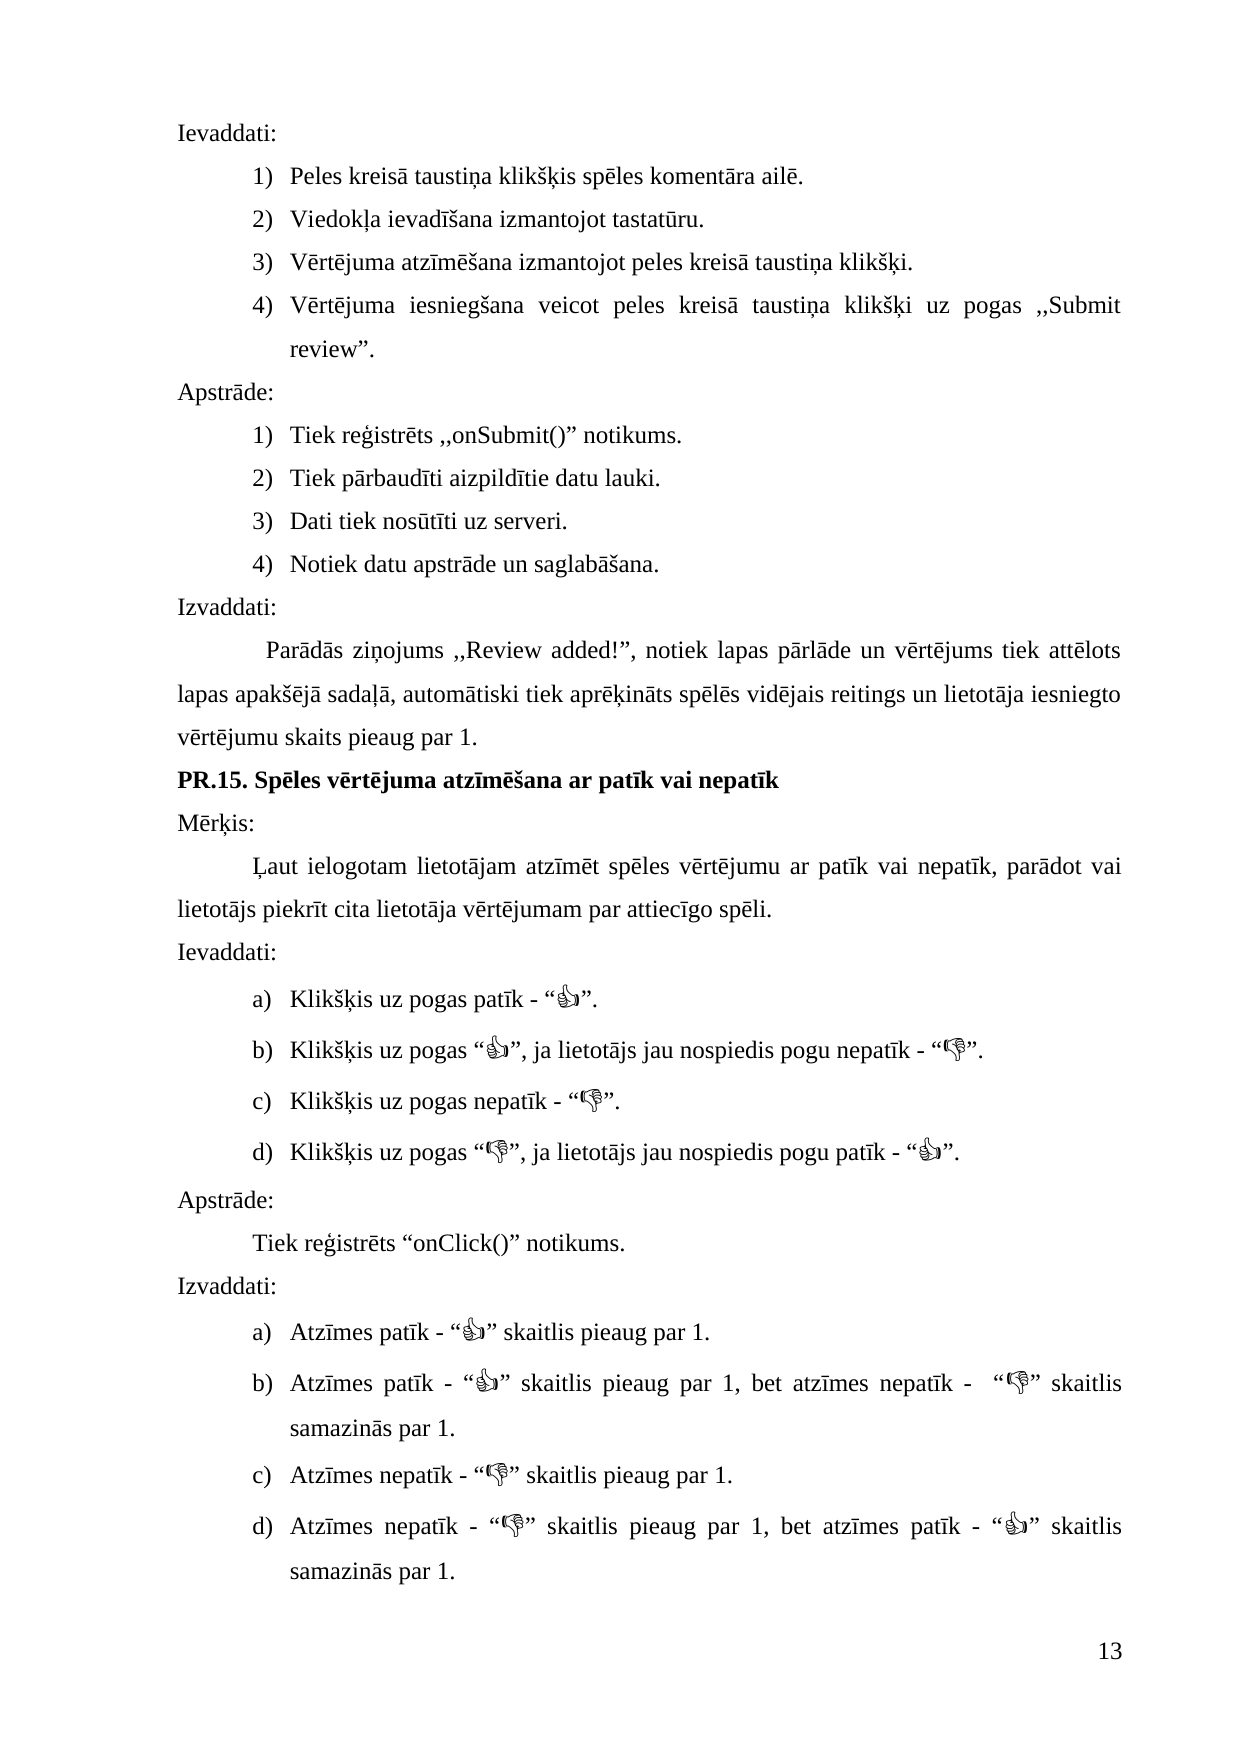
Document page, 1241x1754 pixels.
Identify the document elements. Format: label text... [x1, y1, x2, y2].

list Dati tiek nosūtīti uz serveri. [252, 506, 1122, 535]
text PR.15. Spēles vērtējuma atzīmēšana ar patīk vai nepatīk [177, 765, 1122, 794]
list Peles kreisā taustiņa klikšķis spēles komentāra ailē. [252, 161, 1122, 190]
text Parādās ziņojums ,,Review added!”, notiek lapas pārlāde un vērtējums tiek attēlots lapas apakšējā sadaļā, automātiski tiek aprēķināts spēlēs vidējais reitings un lietotāja iesniegto vērtējumu skaits pieaug par 1. [177, 636, 1122, 751]
text Ievaddati: [177, 118, 1122, 147]
text Ievaddati: [177, 937, 1122, 966]
list Vērtējuma iesniegšana veicot peles kreisā taustiņa klikšķi uz pogas ,,Submit review”. [252, 291, 1122, 362]
list Viedokļa ievadīšana izmantojot tastatūru. [252, 204, 1122, 233]
text Apstrāde: [177, 377, 1122, 406]
list Klikšķis uz pogas “👎”, ja lietotājs jau nospiedis pogu patīk - “👍”. [252, 1134, 1122, 1168]
list Tiek pārbaudīti aizpildītie datu lauki. [252, 463, 1122, 492]
text Apstrāde: [177, 1185, 1122, 1213]
text Mērķis: [177, 808, 1122, 837]
list Tiek reģistrēts ,,onSubmit()” notikums. [252, 420, 1122, 449]
list Atzīmes patīk - “👍” skaitlis pieaug par 1. [252, 1314, 1122, 1348]
list Vērtējuma atzīmēšana izmantojot peles kreisā taustiņa klikšķi. [252, 247, 1122, 276]
list Atzīmes patīk - “👍” skaitlis pieaug par 1, bet atzīmes nepatīk - “👎” skaitlis samazinās par 1. [252, 1365, 1122, 1442]
list Atzīmes nepatīk - “👎” skaitlis pieaug par 1. [252, 1457, 1122, 1491]
list Notiek datu apstrāde un saglabāšana. [252, 549, 1122, 578]
text Izvaddati: [177, 592, 1122, 621]
list Klikšķis uz pogas patīk - “👍”. [252, 981, 1122, 1014]
text Ļaut ielogotam lietotājam atzīmēt spēles vērtējumu ar patīk vai nepatīk, parādot vai lietotājs piekrīt cita lietotāja vērtējumam par attiecīgo spēli. [177, 851, 1122, 923]
text Izvaddati: [177, 1271, 1122, 1300]
list Klikšķis uz pogas “👍”, ja lietotājs jau nospiedis pogu nepatīk - “👎”. [252, 1032, 1122, 1066]
list Atzīmes nepatīk - “👎” skaitlis pieaug par 1, bet atzīmes patīk - “👍” skaitlis samazinās par 1. [252, 1508, 1122, 1585]
list Klikšķis uz pogas nepatīk - “👎”. [252, 1083, 1122, 1117]
text Tiek reģistrēts “onClick()” notikums. [177, 1228, 1122, 1257]
